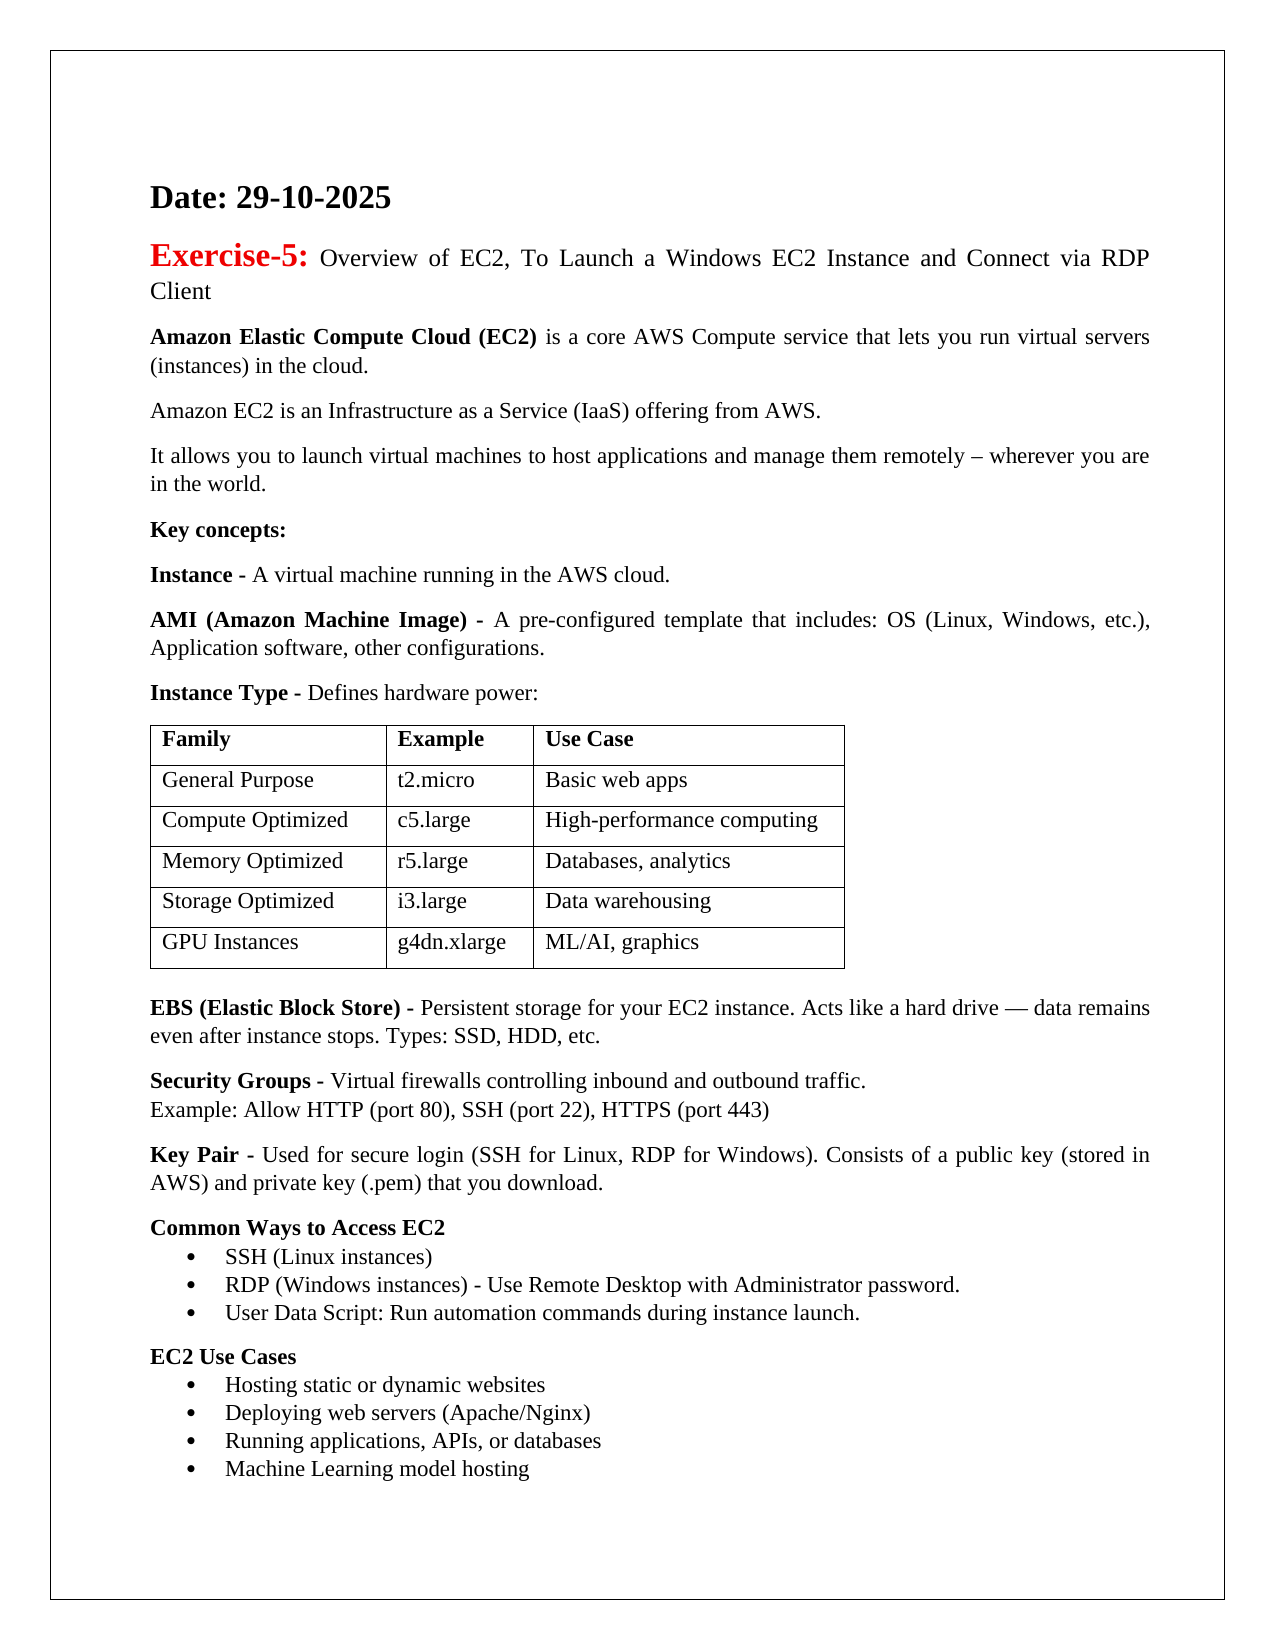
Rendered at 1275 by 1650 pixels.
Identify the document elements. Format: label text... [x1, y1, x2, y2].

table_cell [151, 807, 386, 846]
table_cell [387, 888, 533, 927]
text EBS (Elastic Block Store) - Persistent storage for your EC2 instance. Acts like a hard drive — data remains even after instance stops. Types: SSD, HDD, etc. [150, 994, 1152, 1048]
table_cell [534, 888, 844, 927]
text It allows you to launch virtual machines to host applications and manage them remotely – wherever you are in the world. [150, 442, 1152, 497]
list Hosting static or dynamic websites [187, 1372, 1152, 1398]
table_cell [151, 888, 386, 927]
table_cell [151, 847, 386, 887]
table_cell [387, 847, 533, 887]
list SSH (Linux instances) [187, 1243, 1152, 1269]
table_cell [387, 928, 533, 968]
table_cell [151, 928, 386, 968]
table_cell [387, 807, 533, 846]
text Date: 29-10-2025 [150, 177, 1152, 215]
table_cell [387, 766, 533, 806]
text Instance Type - Defines hardware power: [150, 679, 1152, 706]
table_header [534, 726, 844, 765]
list User Data Script: Run automation commands during instance launch. [187, 1298, 1152, 1325]
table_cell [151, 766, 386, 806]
list RDP (Windows instances) - Use Remote Desktop with Administrator password. [187, 1271, 1152, 1297]
text Security Groups - Virtual firewalls controlling inbound and outbound traffic. [150, 1067, 1152, 1093]
list Machine Learning model hosting [187, 1455, 1152, 1482]
text AMI (Amazon Machine Image) - A pre-configured template that includes: OS (Linux, Windows, etc.), Application software, other configurations. [150, 606, 1152, 661]
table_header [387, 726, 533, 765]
text Instance - A virtual machine running in the AWS cloud. [150, 561, 1152, 587]
text Amazon EC2 is an Infrastructure as a Service (IaaS) offering from AWS. [150, 397, 1152, 423]
text Exercise-5: Overview of EC2, To Launch a Windows EC2 Instance and Connect via RDP Client [150, 235, 1152, 304]
text Amazon Elastic Compute Cloud (EC2) is a core AWS Compute service that lets you run virtual servers (instances) in the cloud. [150, 323, 1152, 378]
text EC2 Use Cases [150, 1343, 1152, 1369]
text Example: Allow HTTP (port 80), SSH (port 22), HTTPS (port 443) [150, 1096, 1152, 1122]
list Deploying web servers (Apache/Nginx) [187, 1399, 1152, 1426]
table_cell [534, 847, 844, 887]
text Common Ways to Access EC2 [150, 1214, 1152, 1241]
text Key Pair - Used for secure login (SSH for Linux, RDP for Windows). Consists of a public key (stored in AWS) and private key (.pem) that you download. [150, 1141, 1152, 1196]
text Key concepts: [150, 516, 1152, 542]
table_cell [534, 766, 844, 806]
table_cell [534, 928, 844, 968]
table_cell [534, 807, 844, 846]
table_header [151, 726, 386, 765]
list Running applications, APIs, or databases [187, 1427, 1152, 1454]
